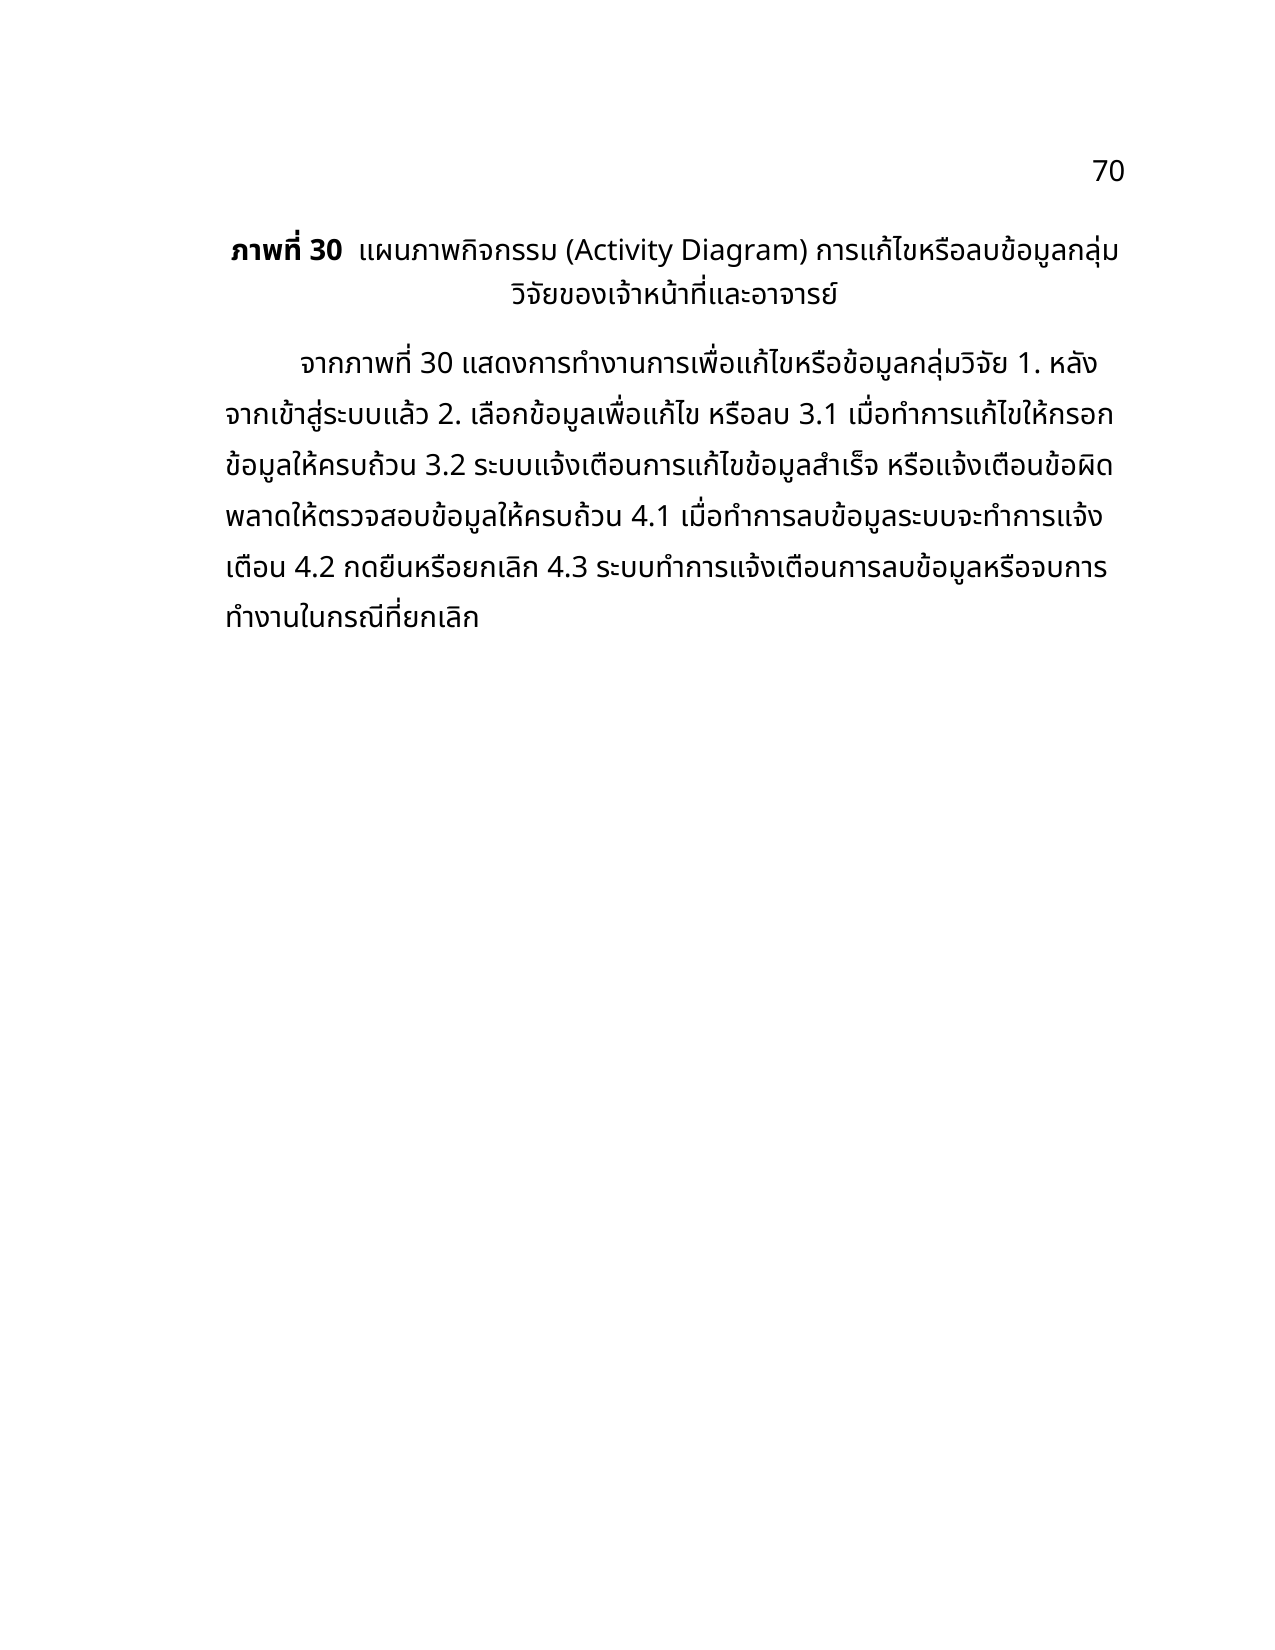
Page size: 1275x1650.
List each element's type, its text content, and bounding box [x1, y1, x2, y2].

text จากภาพที่ 30 แสดงการทำงานการเพื่อแก้ไขหรือข้อมูลกลุ่มวิจัย 1. หลังจากเข้าสู่ระบบแล้ว 2. เลือกข้อมูลเพื่อแก้ไข หรือลบ 3.1 เมื่อทำการแก้ไขให้กรอกข้อมูลให้ครบถ้วน 3.2 ระบบแจ้งเตือนการแก้ไขข้อมูลสำเร็จ หรือแจ้งเตือนข้อผิดพลาดให้ตรวจสอบข้อมูลให้ครบถ้วน 4.1 เมื่อทำการลบข้อมูลระบบจะทำการแจ้งเตือน 4.2 กดยืนหรือยกเลิก 4.3 ระบบทำการแจ้งเตือนการลบข้อมูลหรือจบการทำงานในกรณีที่ยกเลิก [225, 343, 1125, 641]
text ภาพที่ 30 แผนภาพกิจกรรม (Activity Diagram) การแก้ไขหรือลบข้อมูลกลุ่มวิจัยของเจ้าหน้าที่และอาจารย์ [225, 229, 1125, 318]
